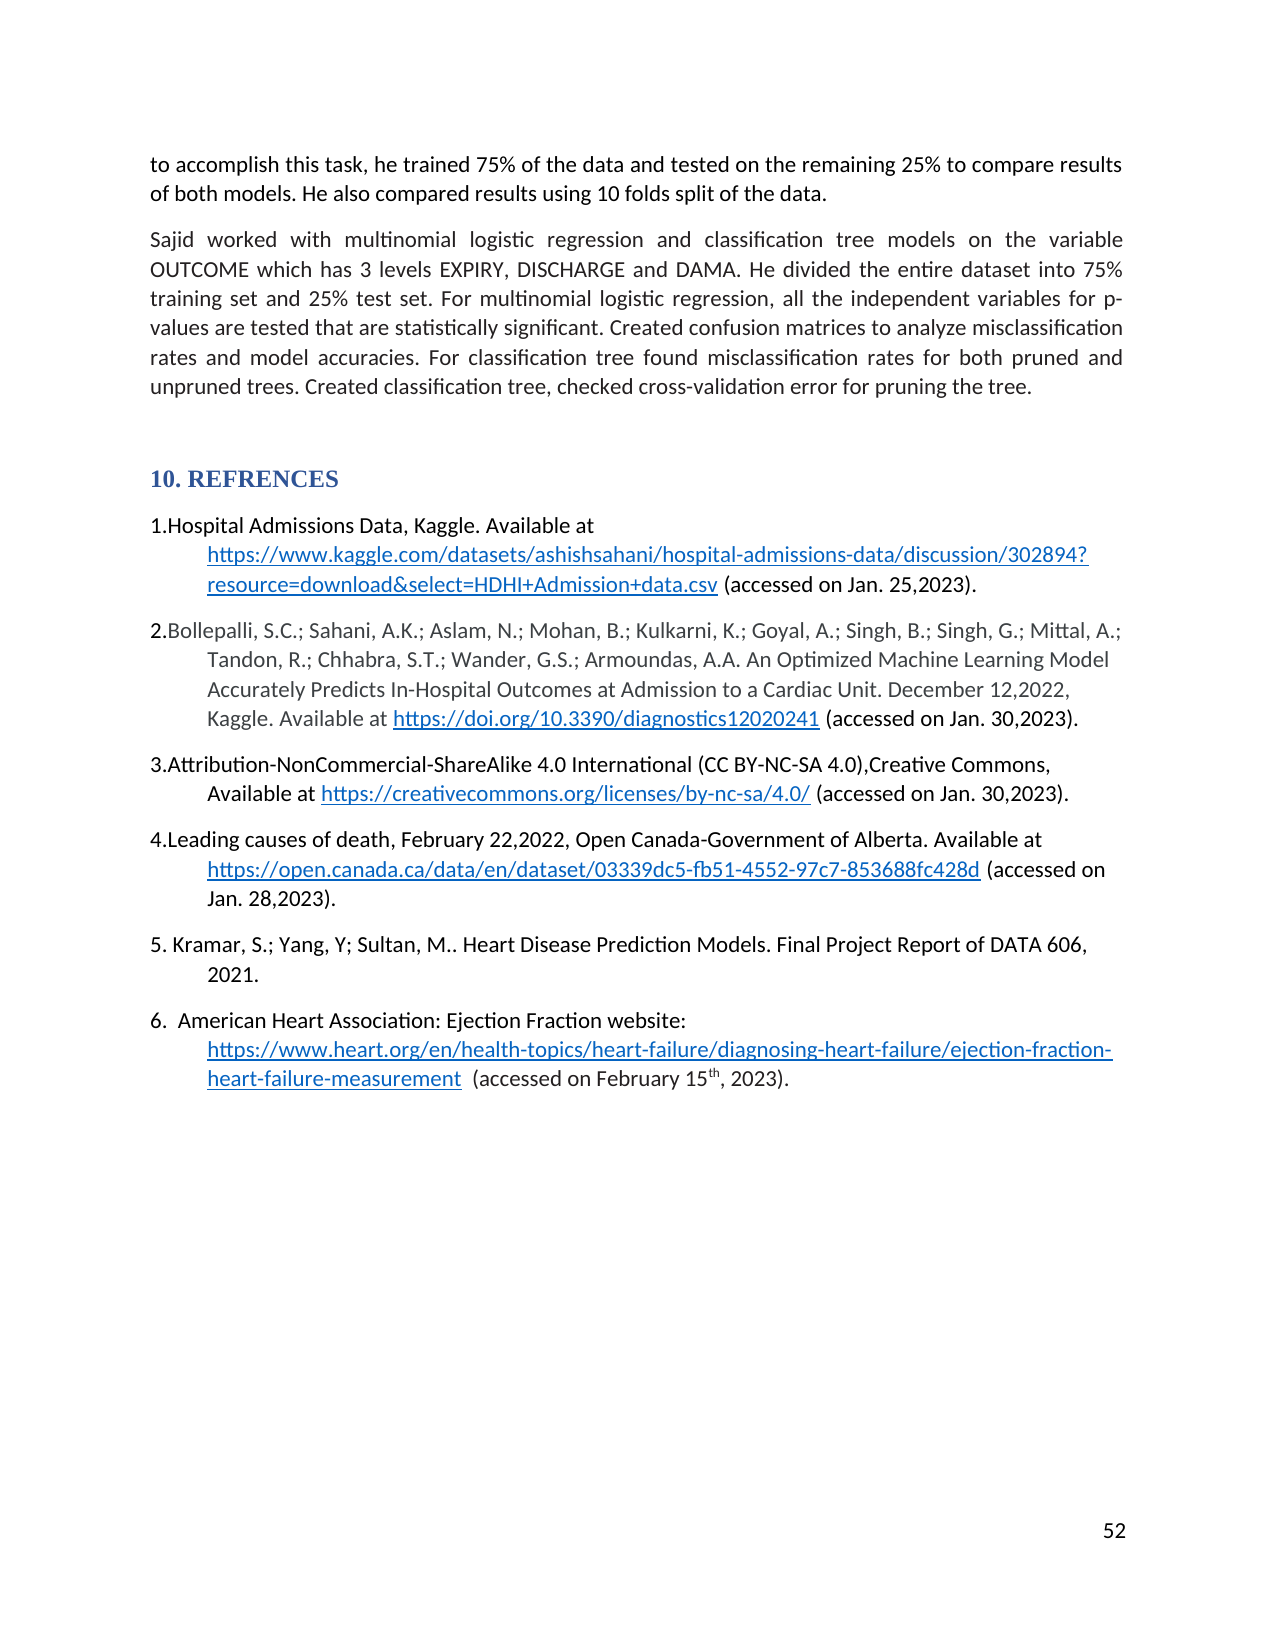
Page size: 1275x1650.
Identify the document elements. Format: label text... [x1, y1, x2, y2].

text 2.Bollepalli, S.C.; Sahani, A.K.; Aslam, N.; Mohan, B.; Kulkarni, K.; Goyal, A.; Singh, B.; Singh, G.; Mittal, A.; Tandon, R.; Chhabra, S.T.; Wander, G.S.; Armoundas, A.A. An Optimized Machine Learning Model Accurately Predicts In-Hospital Outcomes at Admission to a Cardiac Unit. December 12,2022, Kaggle. Available at https://doi.org/10.3390/diagnostics12020241 (accessed on Jan. 30,2023). [150, 616, 1125, 732]
text 6. American Heart Association: Ejection Fraction website: https://www.heart.org/en/health-topics/heart-failure/diagnosing-heart-failure/ejection-fraction-heart-failure-measurement (accessed on February 15th, 2023). [150, 1006, 1125, 1092]
text 1.Hospital Admissions Data, Kaggle. Available at https://www.kaggle.com/datasets/ashishsahani/hospital-admissions-data/discussion/302894?resource=download&select=HDHI+Admission+data.csv (accessed on Jan. 25,2023). [150, 511, 1125, 598]
text 4.Leading causes of death, February 22,2022, Open Canada-Government of Alberta. Available at https://open.canada.ca/data/en/dataset/03339dc5-fb51-4552-97c7-853688fc428d (accessed on Jan. 28,2023). [150, 826, 1125, 912]
text 10. REFRENCES [150, 464, 1125, 493]
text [150, 150, 1125, 207]
text 5. Kramar, S.; Yang, Y; Sultan, M.. Heart Disease Prediction Models. Final Project Report of DATA 606, 2021. [150, 930, 1125, 988]
text Sajid worked with multinomial logistic regression and classification tree models on the variable OUTCOME which has 3 levels EXPIRY, DISCHARGE and DAMA. He divided the entire dataset into 75% training set and 25% test set. For multinomial logistic regression, all the independent variables for p-values are tested that are statistically significant. Created confusion matrices to analyze misclassification rates and model accuracies. For classification tree found misclassification rates for both pruned and unpruned trees. Created classification tree, checked cross-validation error for pruning the tree. [150, 225, 1125, 400]
text 3.Attribution-NonCommercial-ShareAlike 4.0 International (CC BY-NC-SA 4.0),Creative Commons, Available at https://creativecommons.org/licenses/by-nc-sa/4.0/ (accessed on Jan. 30,2023). [150, 750, 1125, 807]
